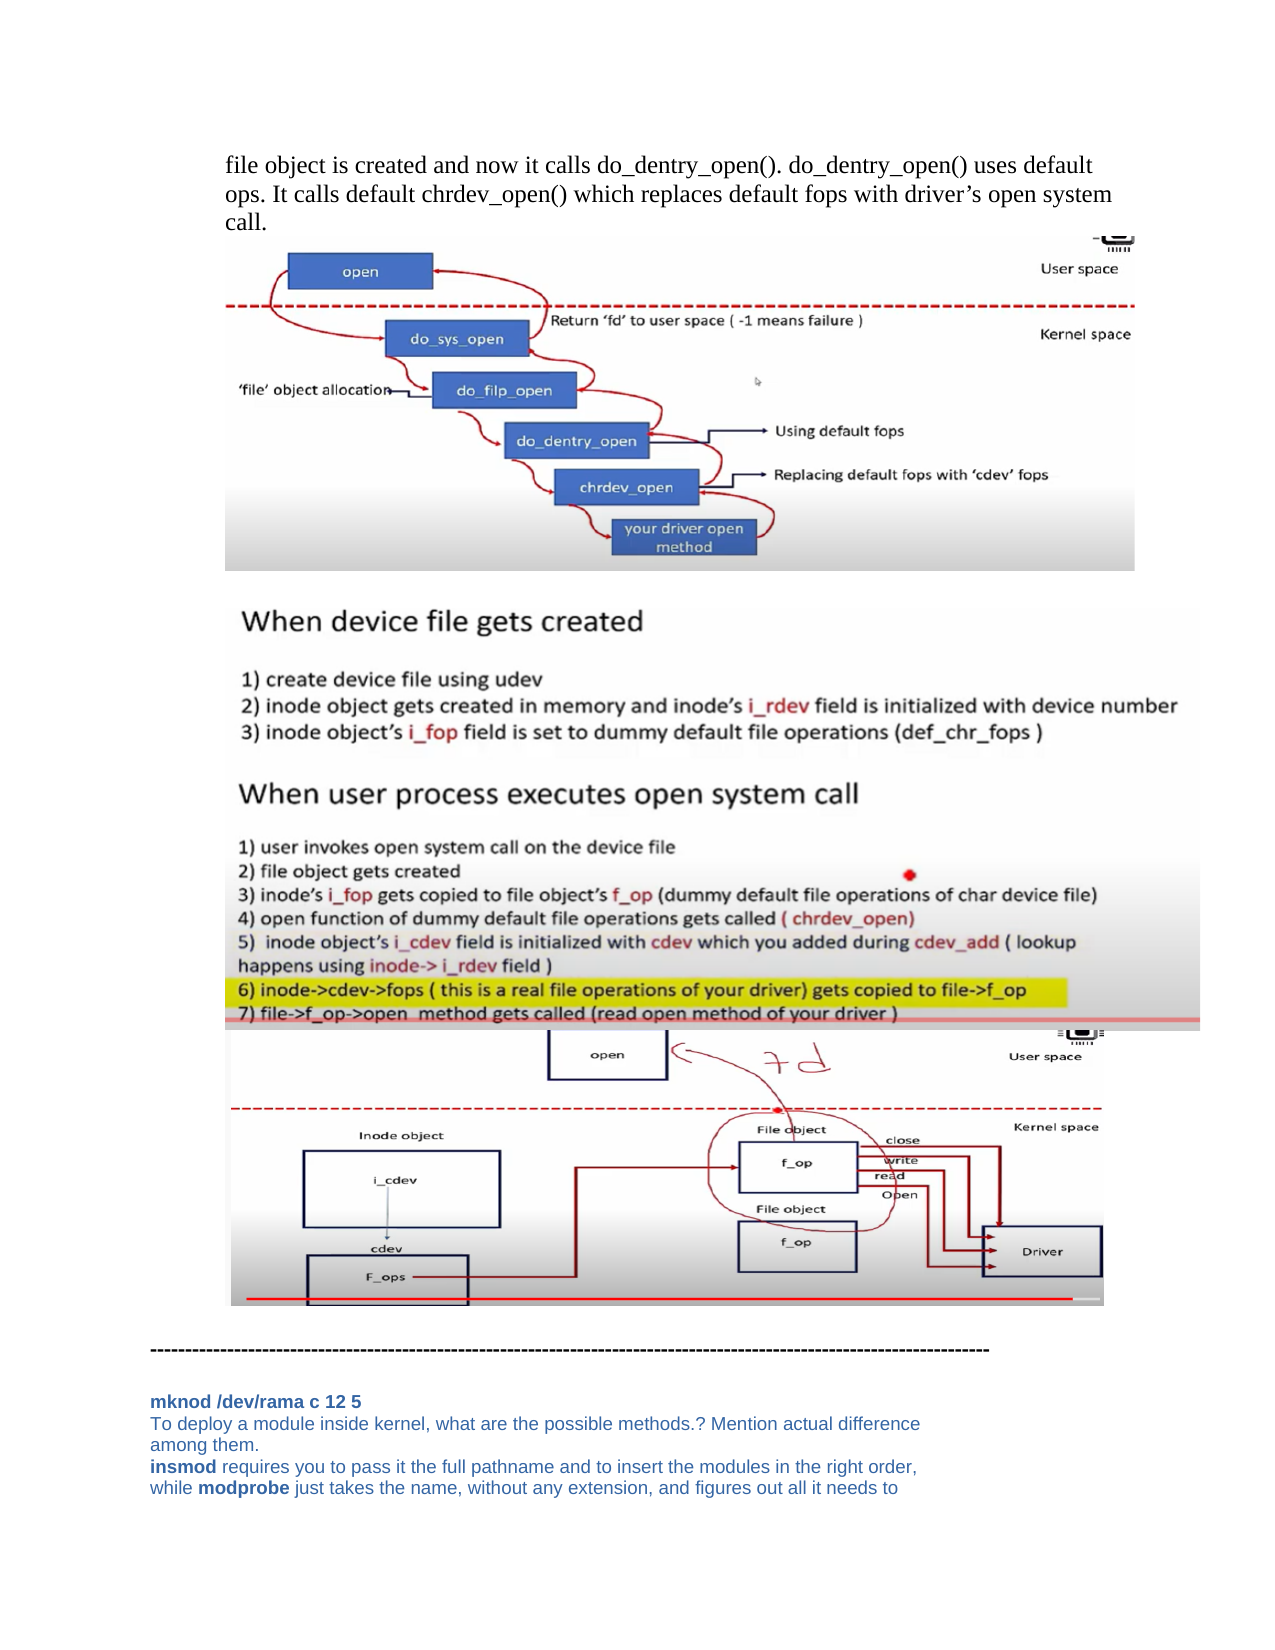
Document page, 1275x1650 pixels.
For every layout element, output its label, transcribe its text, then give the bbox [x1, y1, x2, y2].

text file object is created and now it calls do_dentry_open(). do_dentry_open() uses default ops. It calls default chrdev_open() which replaces default fops with driver’s open system call. [225, 150, 1125, 236]
text insmod requires you to pass it the full pathname and to insert the modules in the right order, [150, 1455, 1125, 1477]
text ------------------------------------------------------------------------------------------------------------------------ [150, 1335, 1125, 1363]
picture [225, 608, 1200, 1306]
text To deploy a module inside kernel, what are the possible methods.? Mention actual difference [150, 1412, 1125, 1434]
text among them. [150, 1434, 1125, 1455]
text while modprobe just takes the name, without any extension, and figures out all it needs to [150, 1477, 1125, 1498]
picture [225, 236, 1135, 571]
text mknod /dev/rama c 12 5 [150, 1391, 1125, 1412]
